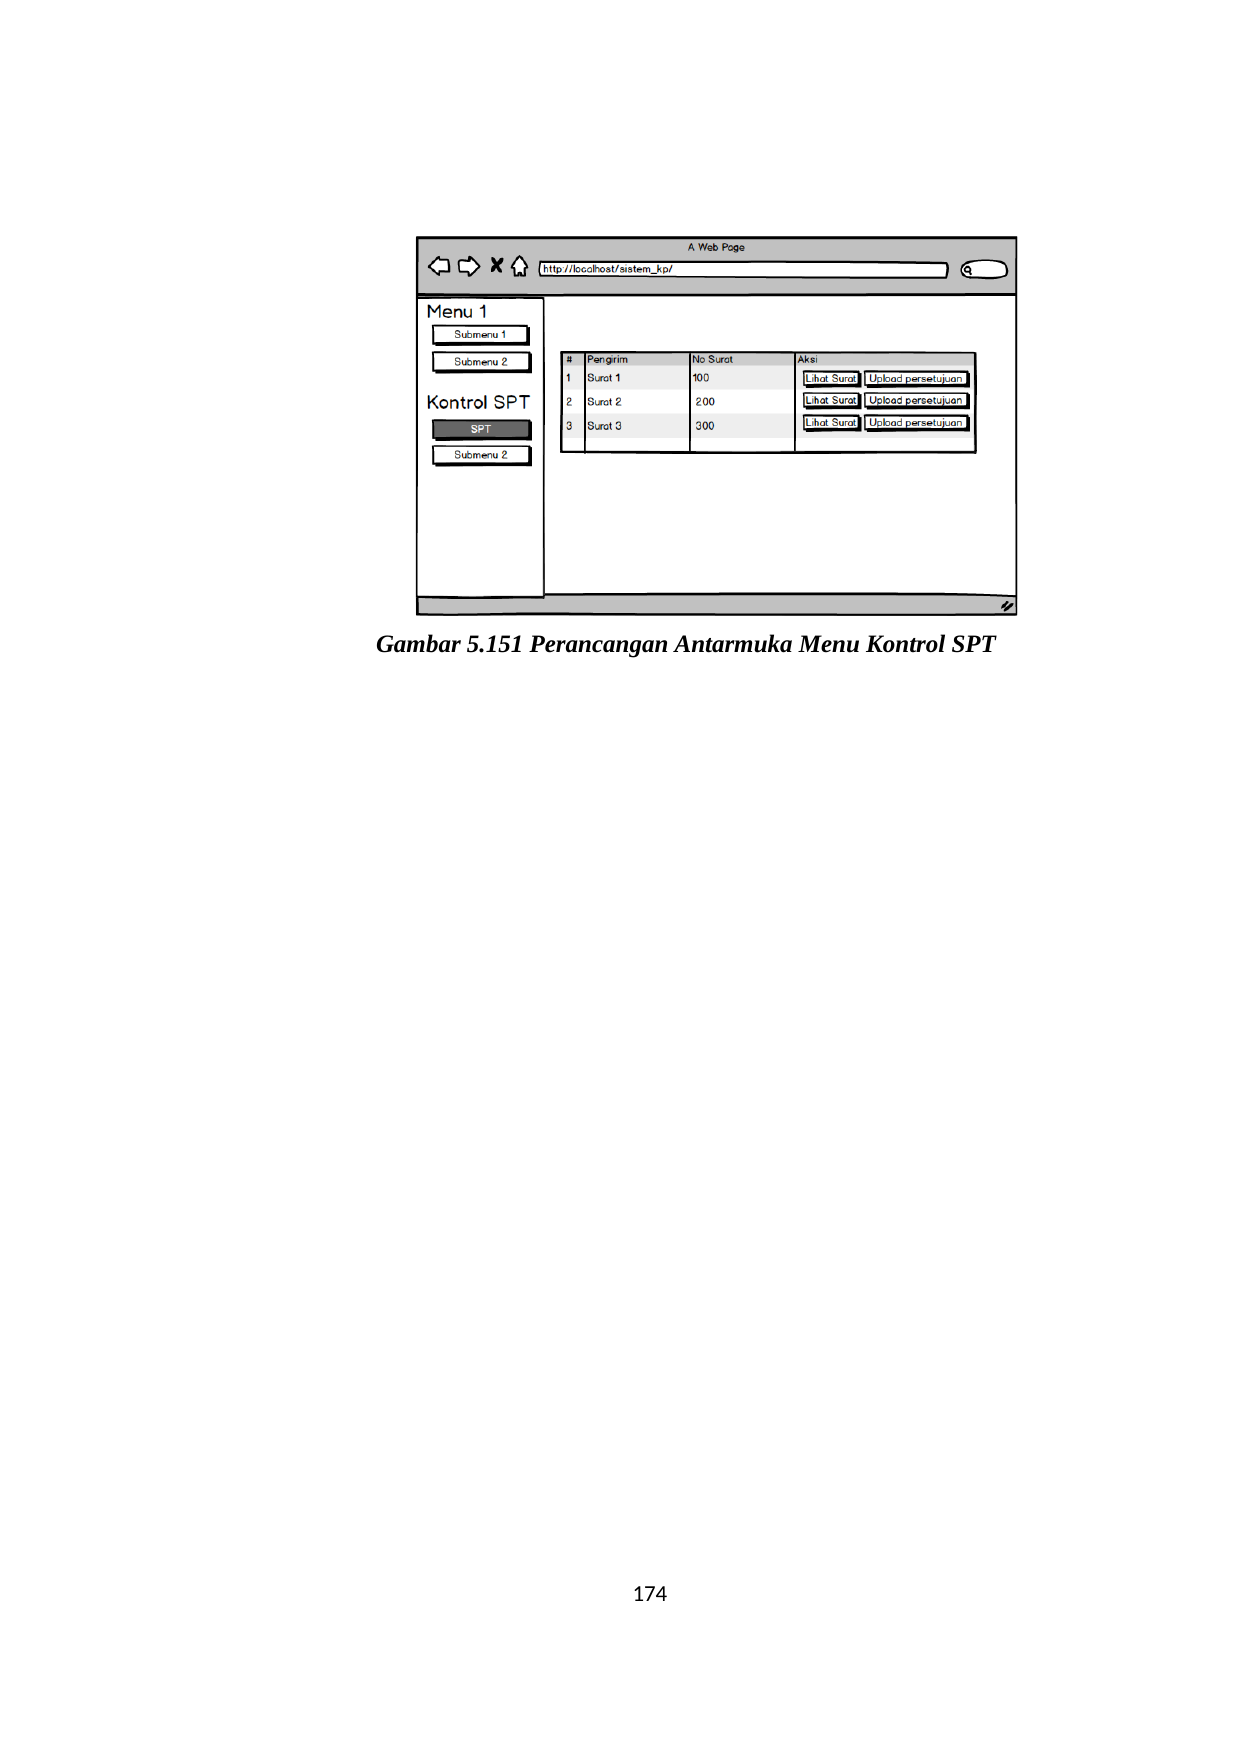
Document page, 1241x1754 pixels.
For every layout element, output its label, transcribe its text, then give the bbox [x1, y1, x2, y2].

picture [415, 236, 1018, 616]
text Gambar 5.151 Perancangan Antarmuka Menu Kontrol SPT [311, 629, 1063, 658]
